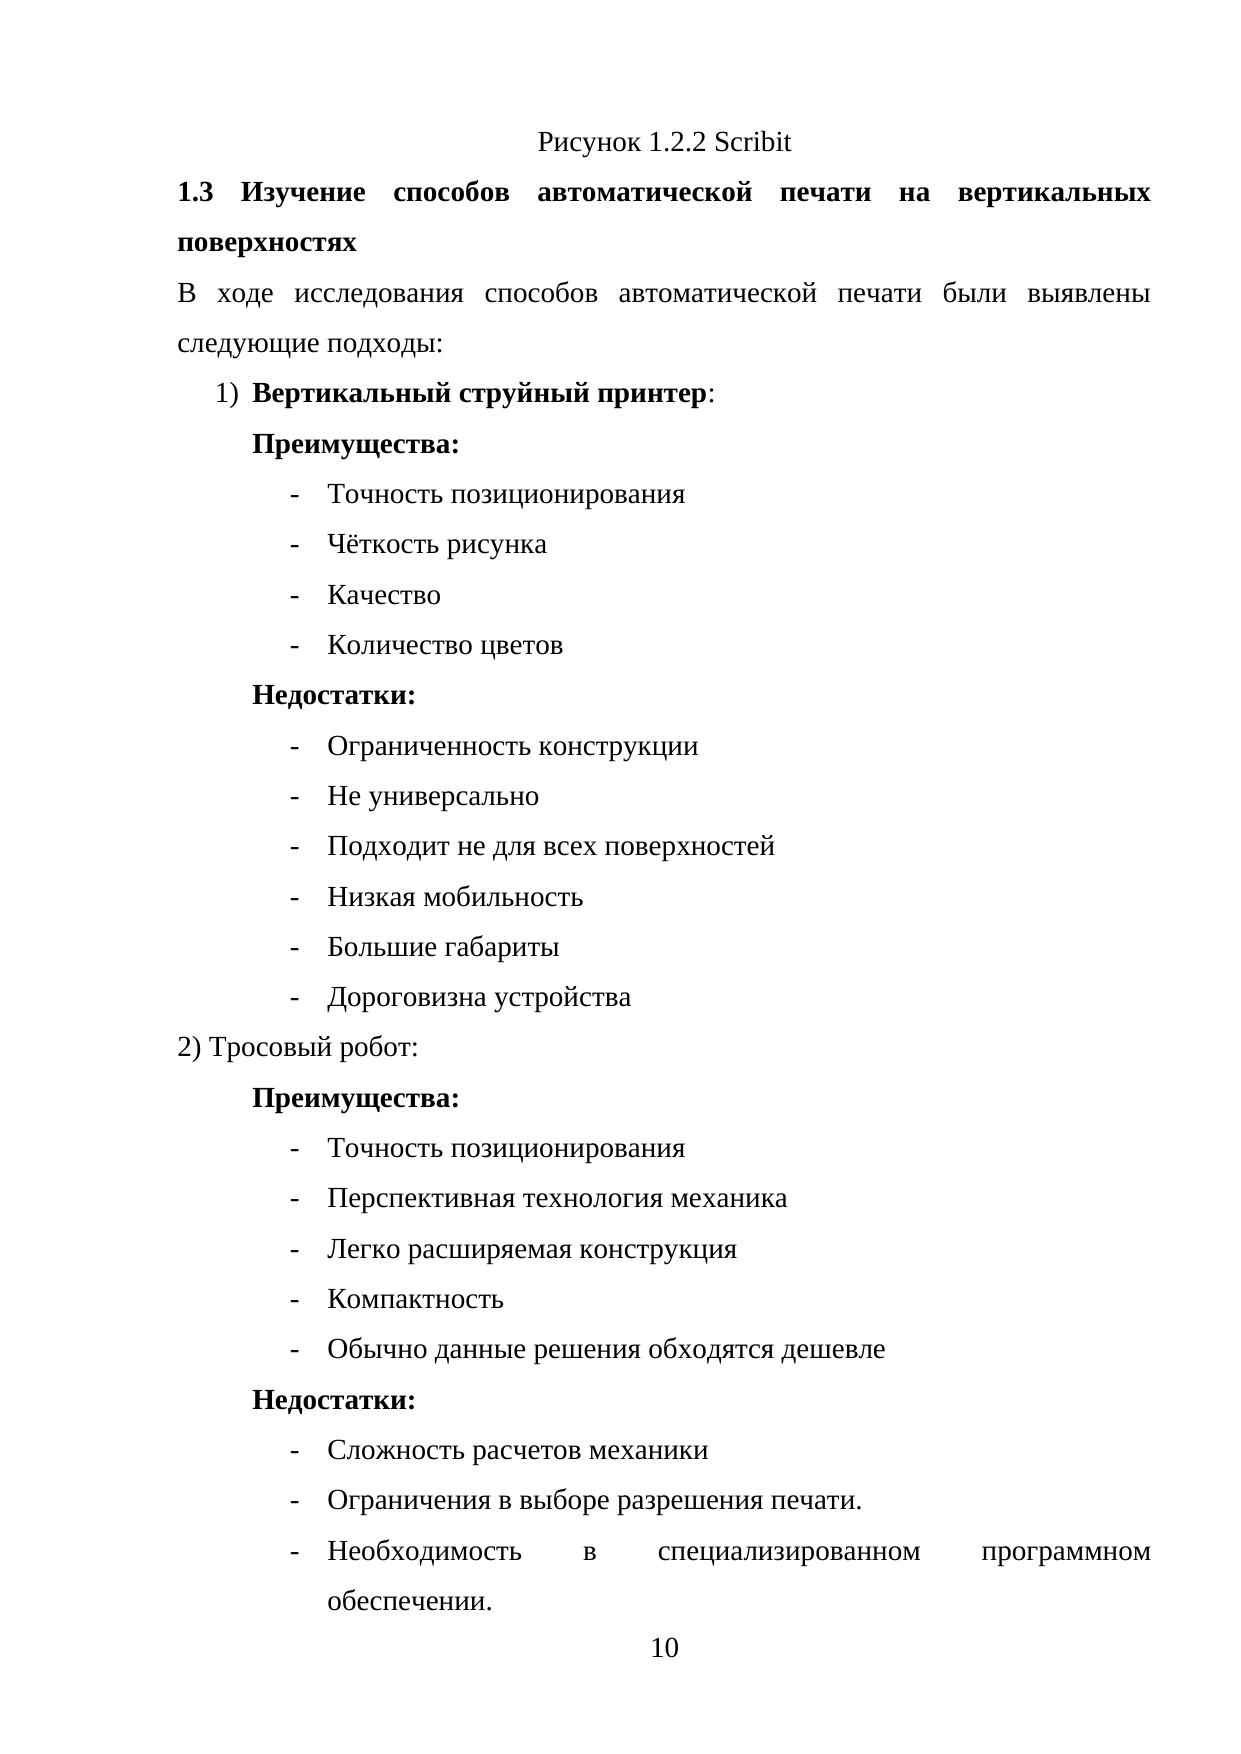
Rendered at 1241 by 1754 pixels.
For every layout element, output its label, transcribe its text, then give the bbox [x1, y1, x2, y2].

subtitle 1.3 Изучение способов автоматической печати на вертикальных поверхностях [177, 174, 1152, 258]
text Рисунок 1.2.2 Scribit [177, 124, 1152, 157]
text 2) Тросовый робот: [177, 1029, 1152, 1063]
text Недостатки: [252, 1382, 1152, 1415]
list Подходит не для всех поверхностей [289, 828, 1152, 862]
list Вертикальный струйный принтер: [214, 376, 1152, 409]
text В ходе исследования способов автоматической печати были выявлены следующие подходы: [177, 275, 1152, 359]
list Количество цветов [289, 627, 1152, 661]
list Перспективная технология механика [289, 1181, 1152, 1214]
list Точность позиционирования [289, 476, 1152, 510]
list Сложность расчетов механики [289, 1432, 1152, 1466]
list Качество [289, 577, 1152, 610]
text Преимущества: [177, 1080, 1152, 1113]
list Не универсально [289, 778, 1152, 812]
text Недостатки: [252, 677, 1152, 711]
list Чёткость рисунка [289, 526, 1152, 560]
list Компактность [289, 1281, 1152, 1315]
list Низкая мобильность [289, 879, 1152, 912]
list Легко расширяемая конструкция [289, 1231, 1152, 1264]
list Точность позиционирования [289, 1130, 1152, 1164]
list Обычно данные решения обходятся дешевле [289, 1331, 1152, 1365]
list Большие габариты [289, 929, 1152, 962]
text Преимущества: [252, 426, 1152, 459]
list Ограничения в выборе разрешения печати. [289, 1482, 1152, 1516]
list Ограниченность конструкции [289, 728, 1152, 761]
list Необходимость в специализированном программном обеспечении. [289, 1533, 1152, 1617]
list Дороговизна устройства [289, 979, 1152, 1013]
